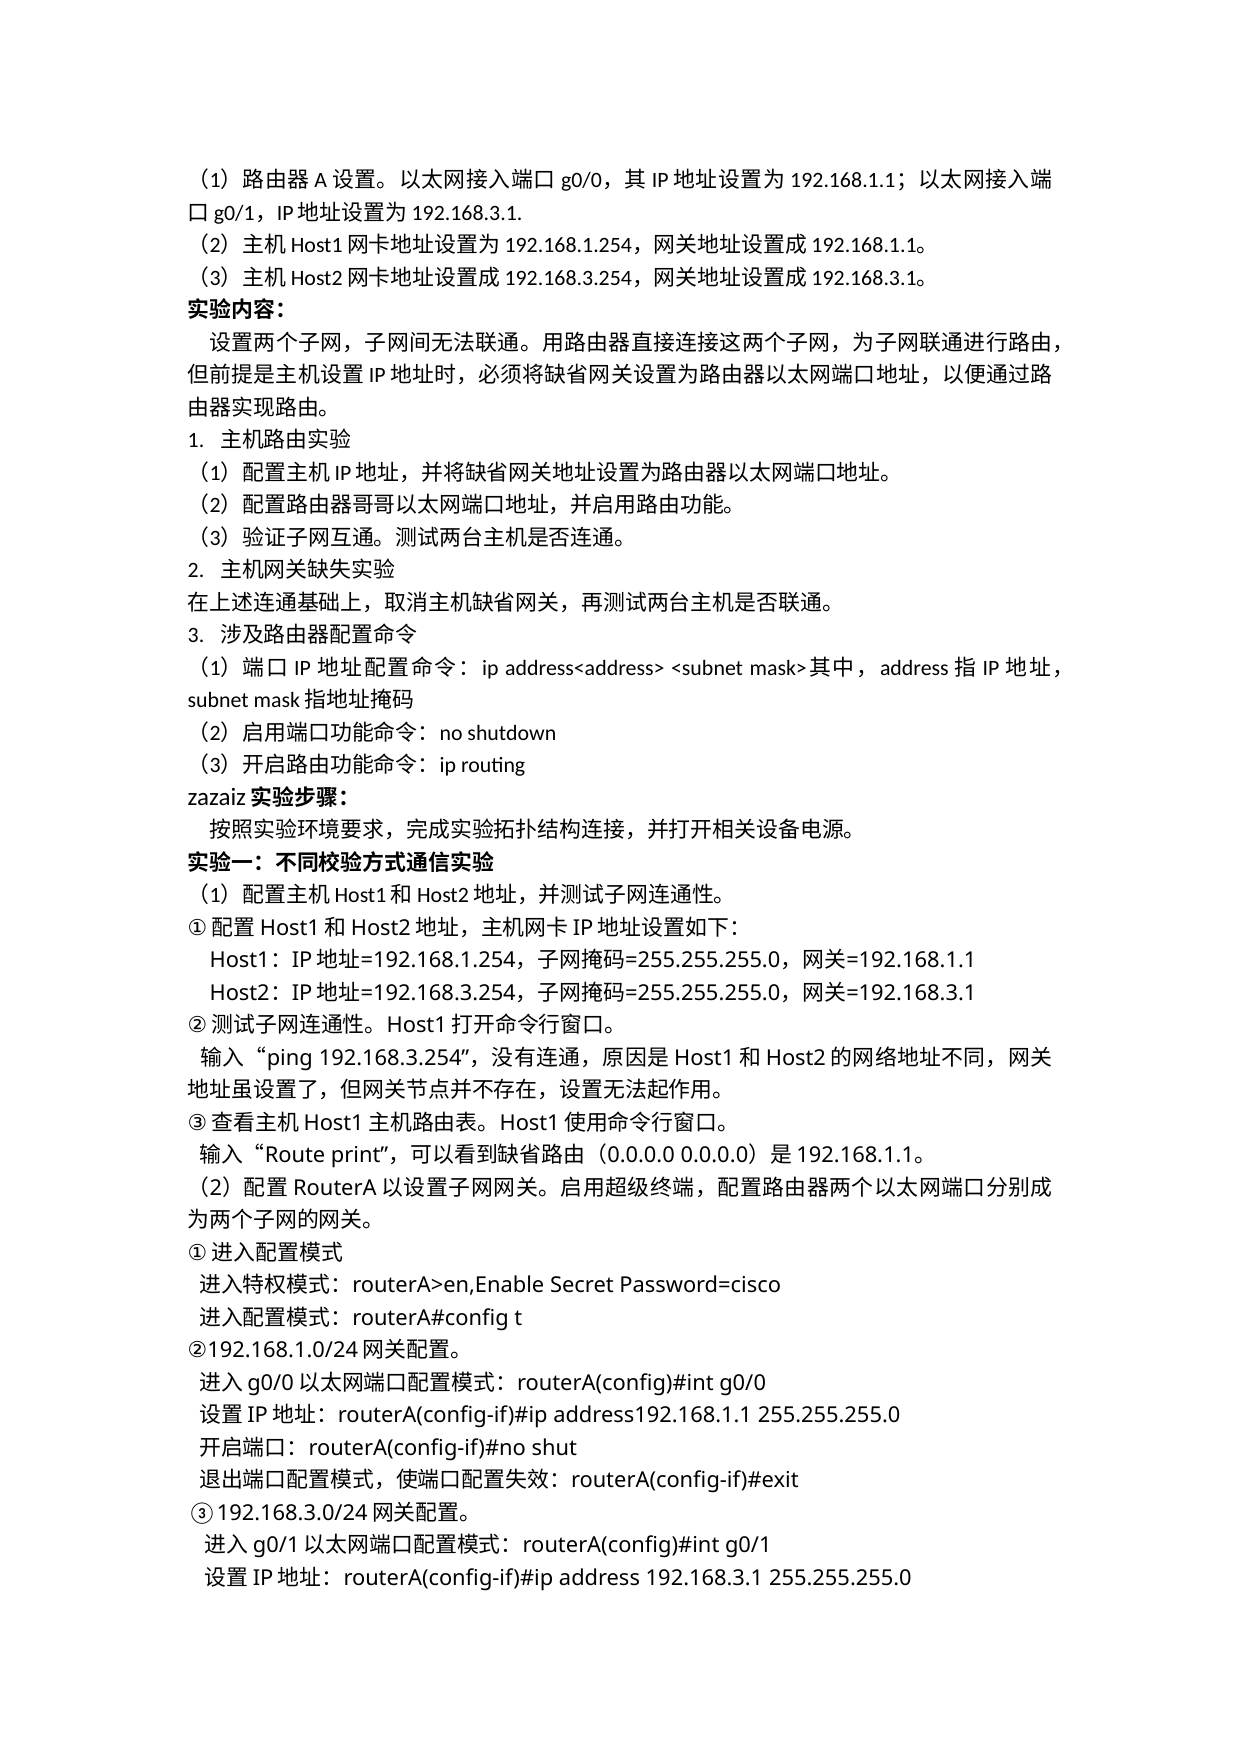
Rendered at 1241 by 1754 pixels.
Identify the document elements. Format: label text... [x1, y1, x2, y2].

list ①进入配置模式 [187, 1234, 1053, 1267]
list 配置主机Host1和Host2地址，并测试子网连通性。 [187, 877, 1053, 909]
list 设置两个子网，子网间无法联通。用路由器直接连接这两个子网，为子网联通进行路由，但前提是主机设置IP地址时，必须将缺省网关设置为路由器以太网端口地址，以便通过路由器实现路由。 [187, 324, 1053, 422]
list 配置路由器哥哥以太网端口地址，并启用路由功能。 [187, 487, 1053, 519]
list 验证子网互通。测试两台主机是否连通。 [187, 519, 1053, 552]
list 输入“Route print”，可以看到缺省路由（0.0.0.0 0.0.0.0）是192.168.1.1。 [187, 1137, 1053, 1169]
list 启用端口功能命令：no shutdown [187, 714, 1053, 747]
list 进入g0/0以太网端口配置模式：routerA(config)#int g0/0 [187, 1364, 1053, 1397]
text 实验内容： [187, 292, 1053, 324]
list 涉及路由器配置命令 [187, 617, 1053, 649]
list ③192.168.3.0/24网关配置。 [187, 1494, 1053, 1527]
list 路由器A设置。以太网接入端口g0/0，其IP地址设置为192.168.1.1；以太网接入端口g0/1，IP地址设置为192.168.3.1. [187, 162, 1053, 227]
list ③查看主机Host1主机路由表。Host1使用命令行窗口。 [187, 1104, 1053, 1137]
list 开启路由功能命令：ip routing [187, 747, 1053, 779]
list 进入g0/1以太网端口配置模式：routerA(config)#int g0/1 [187, 1527, 1053, 1559]
list 主机Host2网卡地址设置成192.168.3.254，网关地址设置成192.168.3.1。 [187, 259, 1053, 292]
list 开启端口：routerA(config-if)#no shut [187, 1429, 1053, 1462]
list 配置RouterA以设置子网网关。启用超级终端，配置路由器两个以太网端口分别成为两个子网的网关。 [187, 1169, 1053, 1234]
list Host2：IP地址=192.168.3.254，子网掩码=255.255.255.0，网关=192.168.3.1 [209, 974, 1053, 1007]
list 输入“ping 192.168.3.254”，没有连通，原因是Host1和Host2的网络地址不同，网关地址虽设置了，但网关节点并不存在，设置无法起作用。 [187, 1039, 1053, 1104]
list ①配置Host1和Host2地址，主机网卡IP地址设置如下： Host1：IP地址=192.168.1.254，子网掩码=255.255.255.0，网关=192.168.1.1 [187, 909, 1053, 974]
list zazaiz实验步骤： [187, 779, 1053, 812]
list 端口IP地址配置命令：ip address<address> <subnet mask>其中，address指IP地址，subnet mask指地址掩码 [187, 649, 1053, 714]
list 主机Host1网卡地址设置为192.168.1.254，网关地址设置成192.168.1.1。 [187, 227, 1053, 259]
list 在上述连通基础上，取消主机缺省网关，再测试两台主机是否联通。 [187, 584, 1053, 617]
list 设置IP地址：routerA(config-if)#ip address 192.168.3.1 255.255.255.0 [187, 1559, 1053, 1592]
list 进入配置模式：routerA#config t [187, 1299, 1053, 1332]
list 主机网关缺失实验 [187, 552, 1053, 584]
list 进入特权模式：routerA>en,Enable Secret Password=cisco [187, 1267, 1053, 1299]
list 设置IP地址：routerA(config-if)#ip address192.168.1.1 255.255.255.0 [187, 1397, 1053, 1429]
list 配置主机IP地址，并将缺省网关地址设置为路由器以太网端口地址。 [187, 454, 1053, 487]
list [187, 1462, 1053, 1494]
list 按照实验环境要求，完成实验拓扑结构连接，并打开相关设备电源。 [187, 812, 1053, 844]
list ②测试子网连通性。Host1打开命令行窗口。 [187, 1007, 1053, 1039]
list ②192.168.1.0/24网关配置。 [187, 1332, 1053, 1364]
list 实验一：不同校验方式通信实验 [187, 844, 1053, 877]
list 主机路由实验 [187, 422, 1053, 454]
